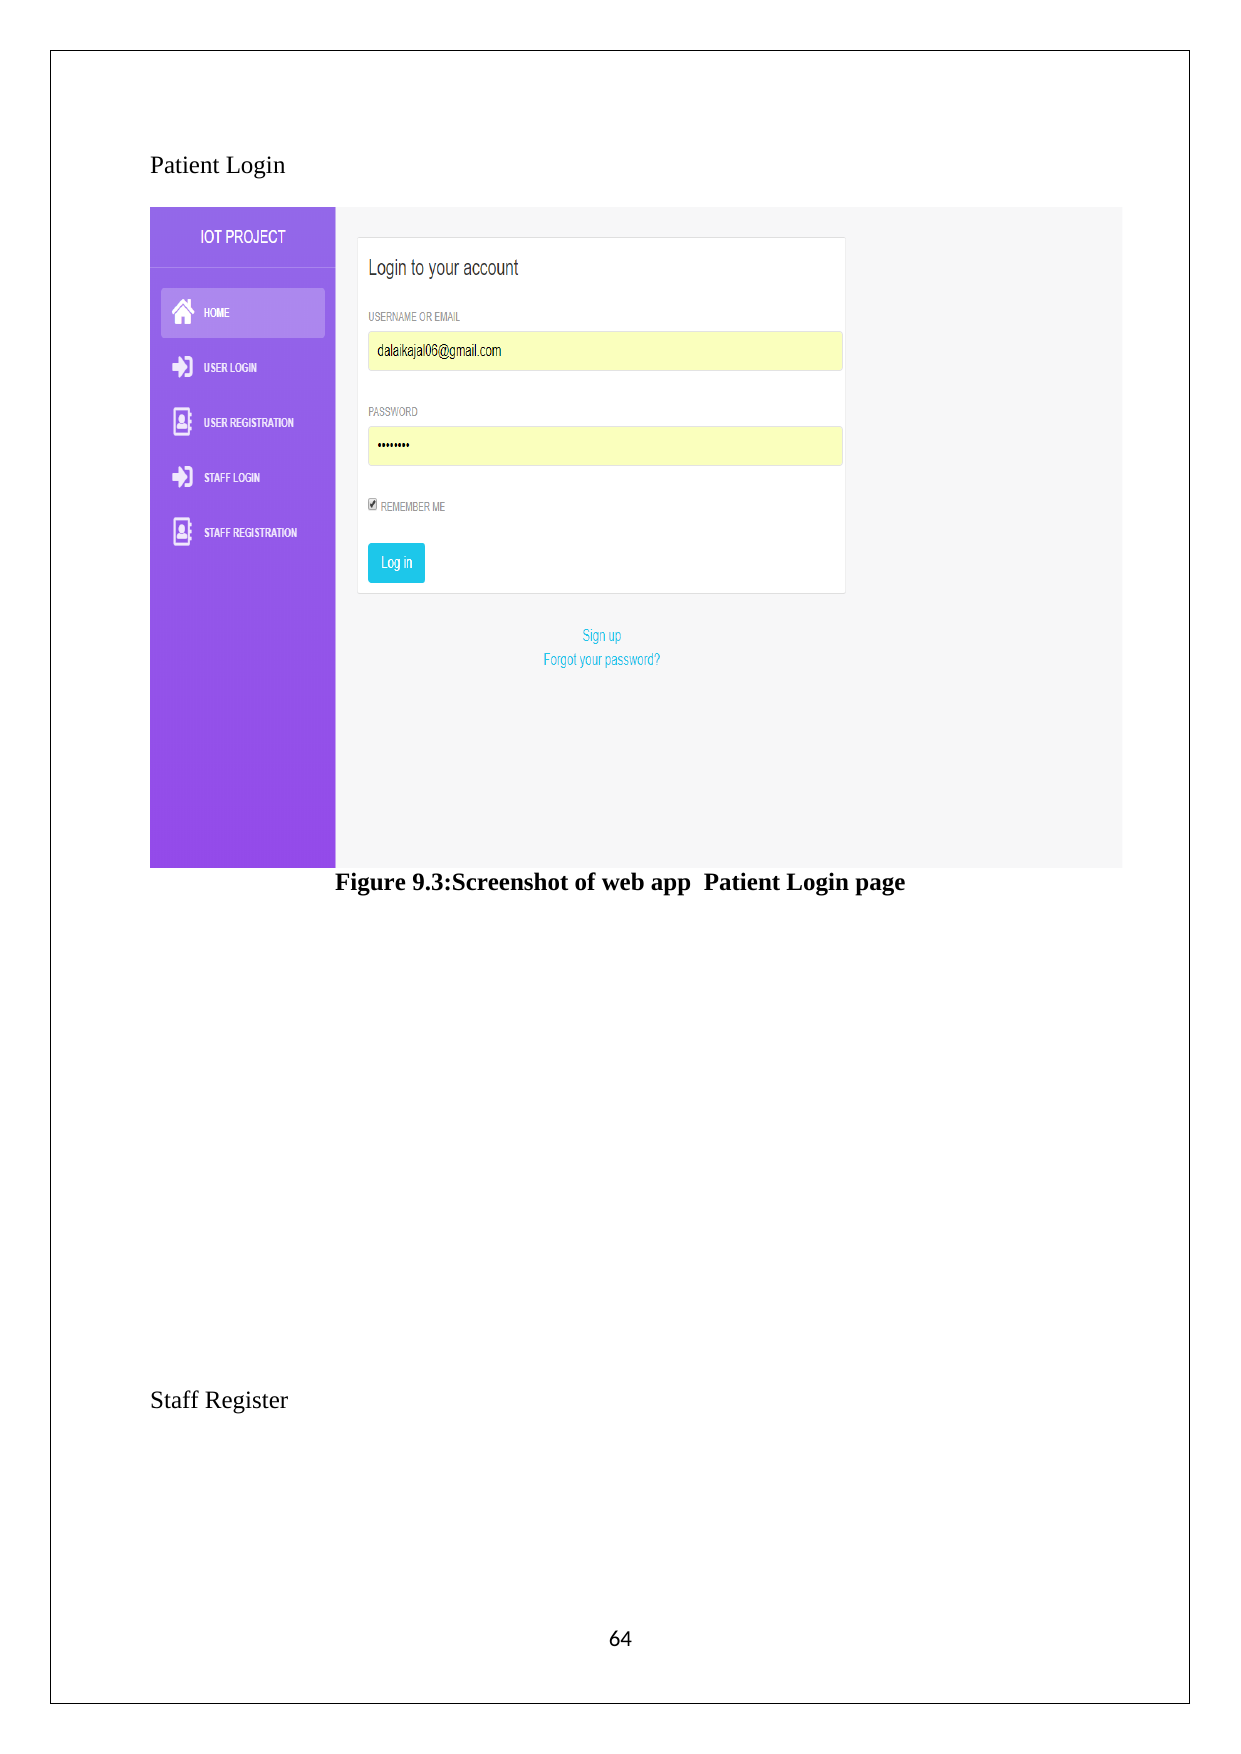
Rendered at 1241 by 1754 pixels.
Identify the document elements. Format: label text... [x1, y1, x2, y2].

text Staff Register [150, 1385, 1090, 1413]
text Patient Login [150, 150, 1090, 179]
picture [150, 207, 1123, 868]
text Figure 9.3:Screenshot of web app Patient Login page [150, 868, 1090, 896]
